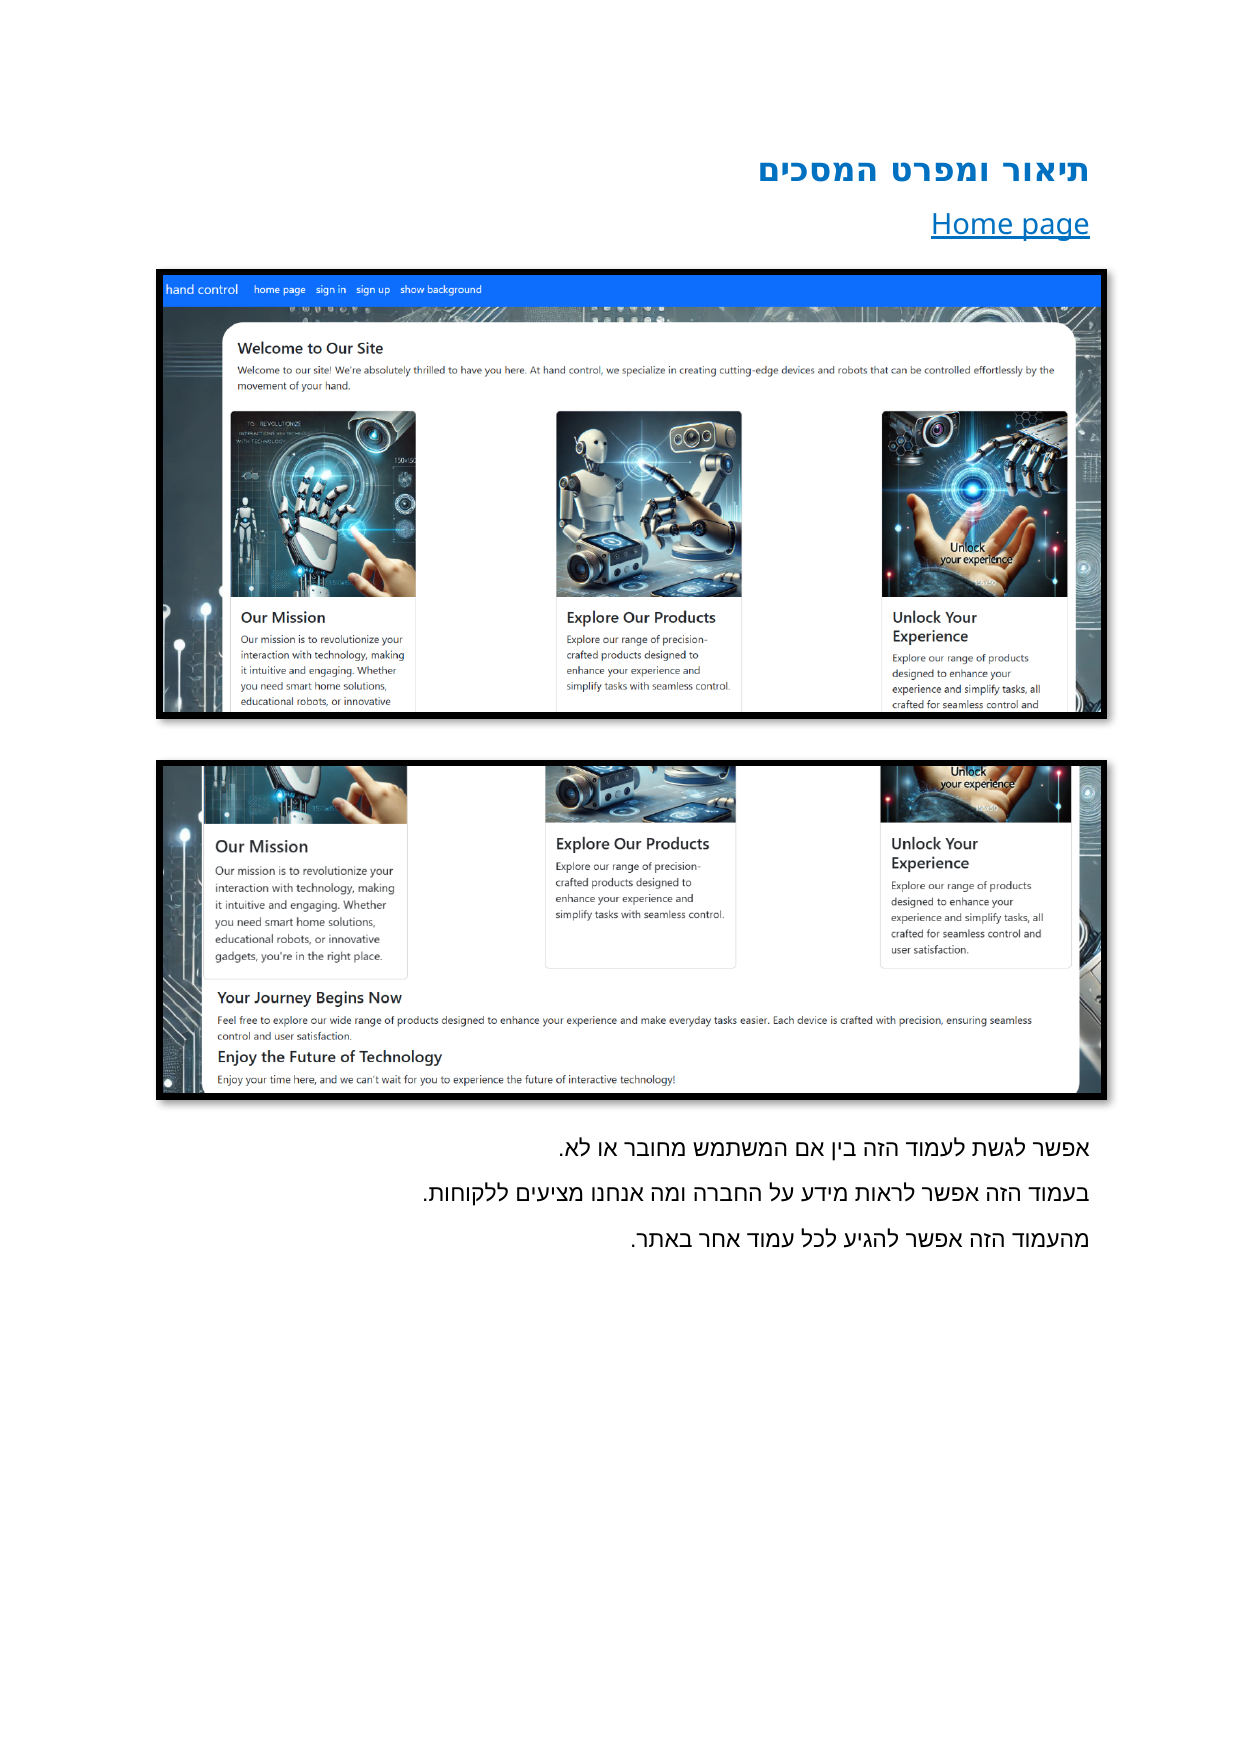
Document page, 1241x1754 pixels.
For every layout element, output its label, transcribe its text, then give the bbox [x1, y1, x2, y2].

text אפשר לגשת לעמוד הזה בין אם המשתמש מחובר או לא. [150, 1135, 1090, 1162]
subtitle Home page [150, 203, 1090, 243]
subtitle תיאור ומפרט המסכים [150, 150, 1090, 189]
text מהעמוד הזה אפשר להגיע לכל עמוד אחר באתר. [150, 1226, 1090, 1252]
picture [163, 275, 1101, 712]
picture [163, 766, 1101, 1093]
text בעמוד הזה אפשר לראות מידע על החברה ומה אנחנו מציעים ללקוחות. [150, 1180, 1090, 1207]
